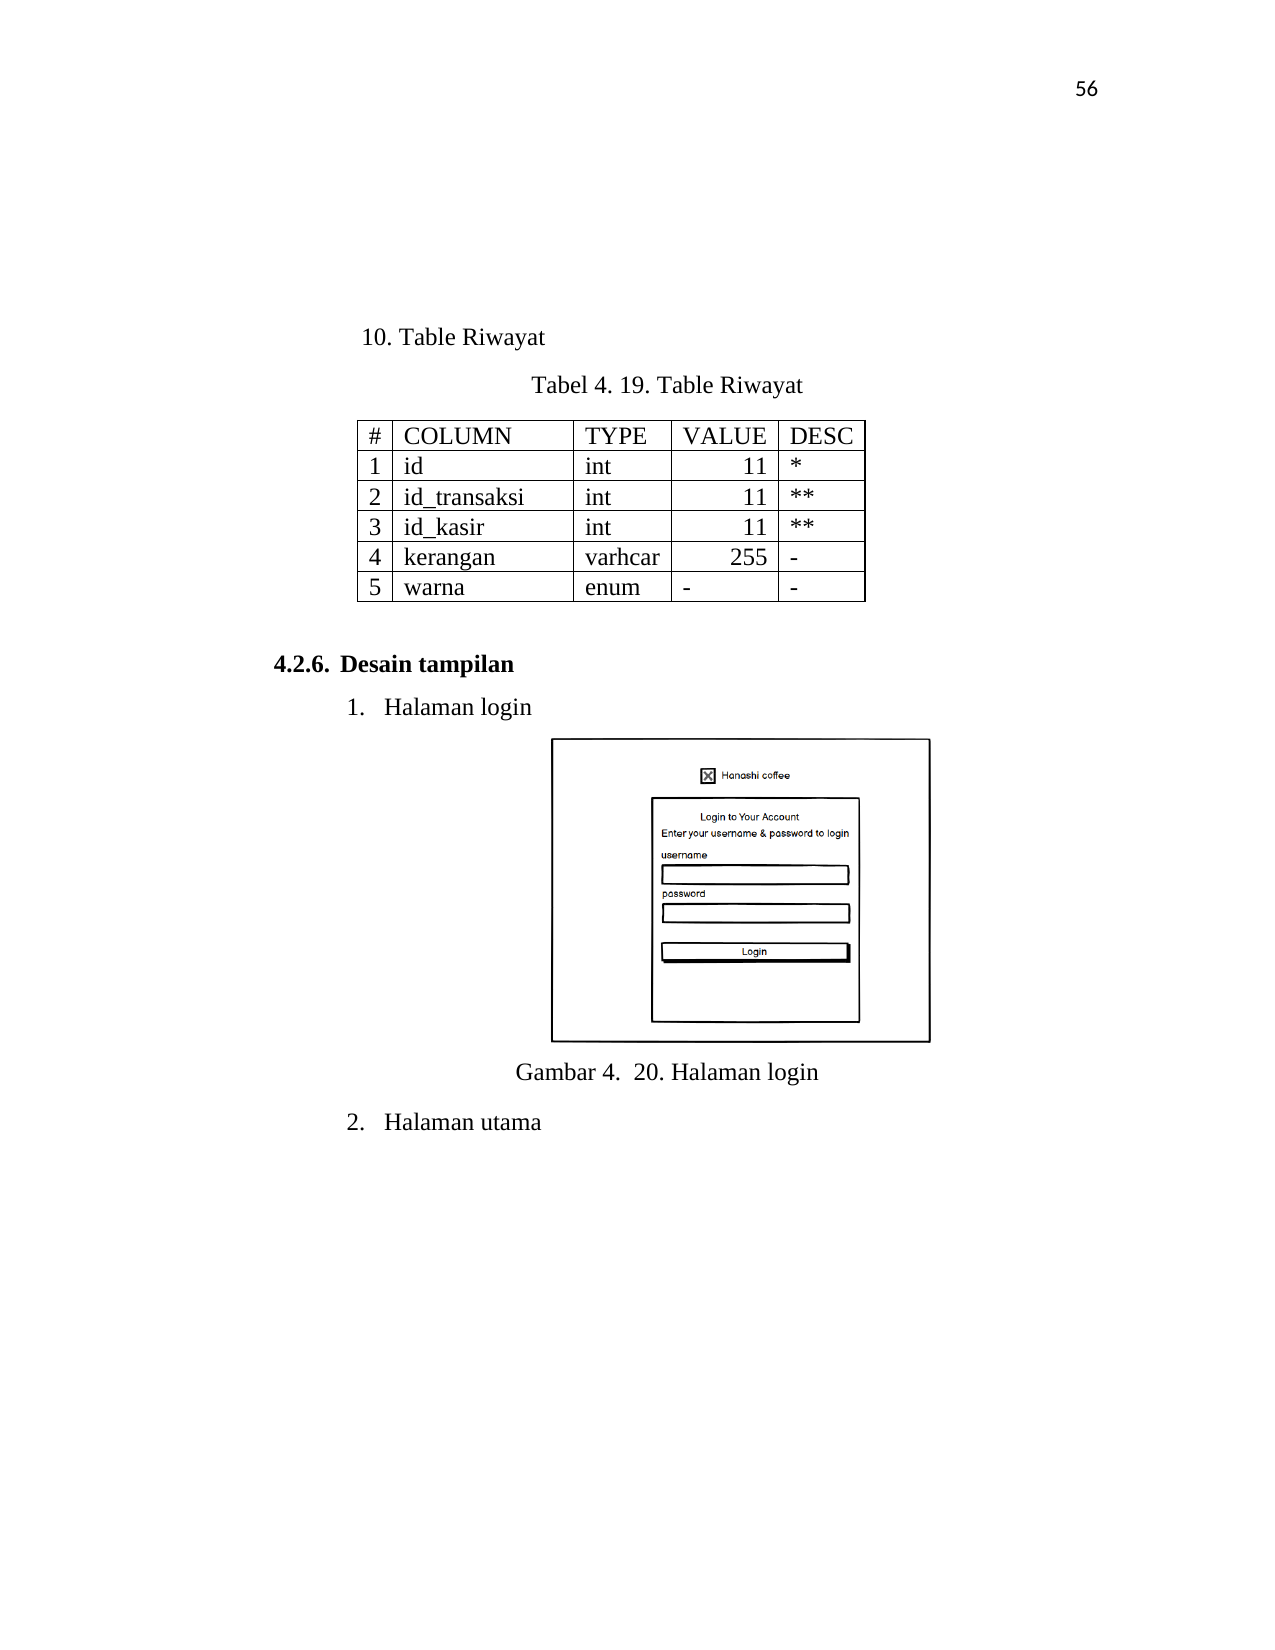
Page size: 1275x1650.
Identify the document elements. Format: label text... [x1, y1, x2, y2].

text Tabel 4. 19. Table Riwayat [236, 370, 1098, 399]
table_header TYPE [574, 421, 671, 450]
table_cell id_kasir [393, 511, 573, 541]
subtitle Desain tampilan [274, 649, 1098, 678]
table_cell 11 [672, 511, 778, 541]
table_cell ** [779, 481, 864, 510]
table_cell 3 [358, 511, 392, 541]
table_cell varhcar [574, 542, 671, 571]
table_cell - [779, 572, 864, 601]
table_cell kerangan [393, 542, 573, 571]
table_cell ** [779, 511, 864, 541]
table_header VALUE [672, 421, 778, 450]
list Halaman utama [346, 1107, 1098, 1136]
table_cell id [393, 451, 573, 480]
list Table Riwayat [361, 322, 1098, 351]
table_cell 255 [672, 542, 778, 571]
table_header # [358, 421, 392, 450]
table_cell - [672, 572, 778, 601]
table_cell 4 [358, 542, 392, 571]
picture [550, 735, 932, 1044]
table_cell 1 [358, 451, 392, 480]
table_cell id_transaksi [393, 481, 573, 510]
table_cell 11 [672, 481, 778, 510]
table_cell int [574, 451, 671, 480]
table_cell warna [393, 572, 573, 601]
table_cell - [779, 542, 864, 571]
table_cell int [574, 481, 671, 510]
text Gambar 4. 20. Halaman login [236, 1057, 1098, 1086]
table_cell 5 [358, 572, 392, 601]
table_cell int [574, 511, 671, 541]
table_cell 11 [672, 451, 778, 480]
table_header COLUMN [393, 421, 573, 450]
table_cell * [779, 451, 864, 480]
list Halaman login [346, 692, 1098, 721]
table_header DESC [779, 421, 864, 450]
table_cell 2 [358, 481, 392, 510]
table_cell enum [574, 572, 671, 601]
